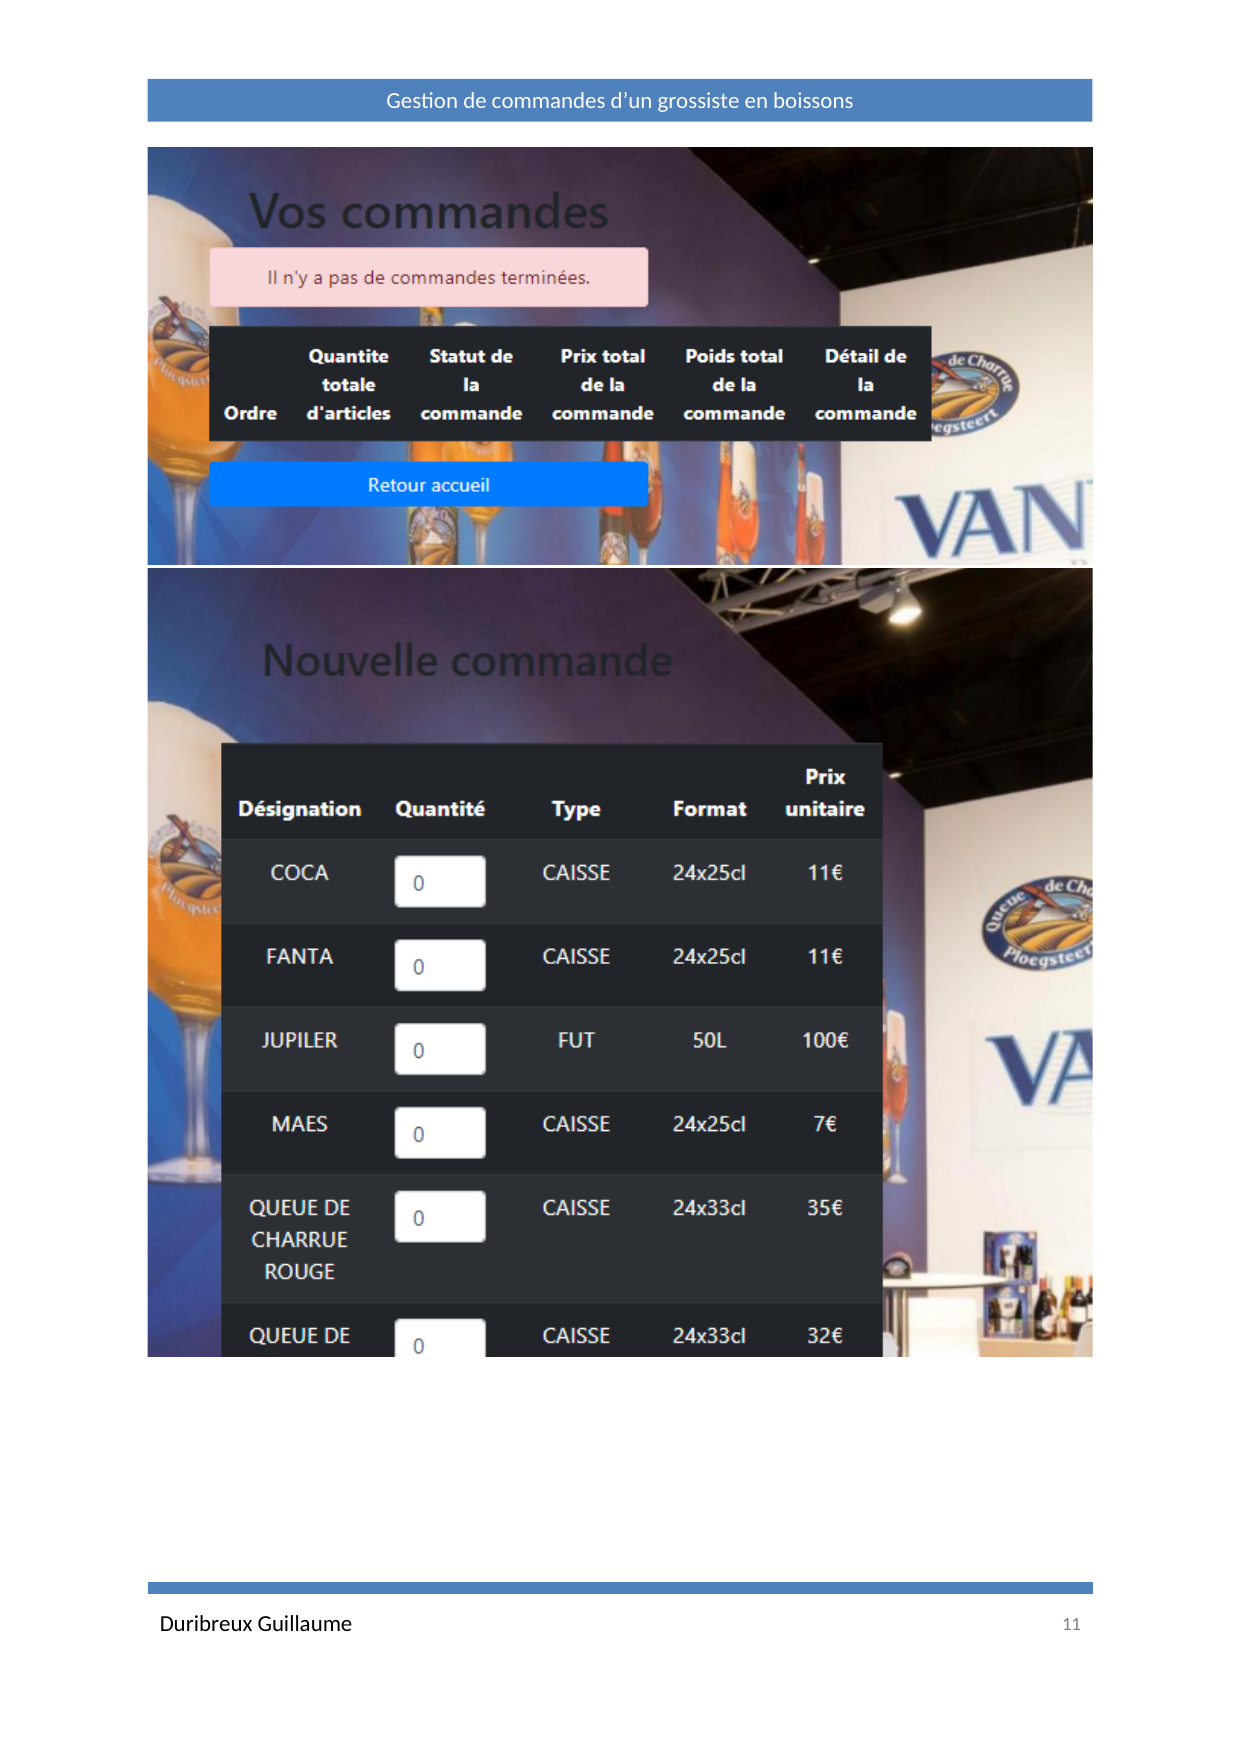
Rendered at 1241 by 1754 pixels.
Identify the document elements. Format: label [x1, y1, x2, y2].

picture [147, 568, 1093, 1357]
picture [147, 147, 1093, 565]
